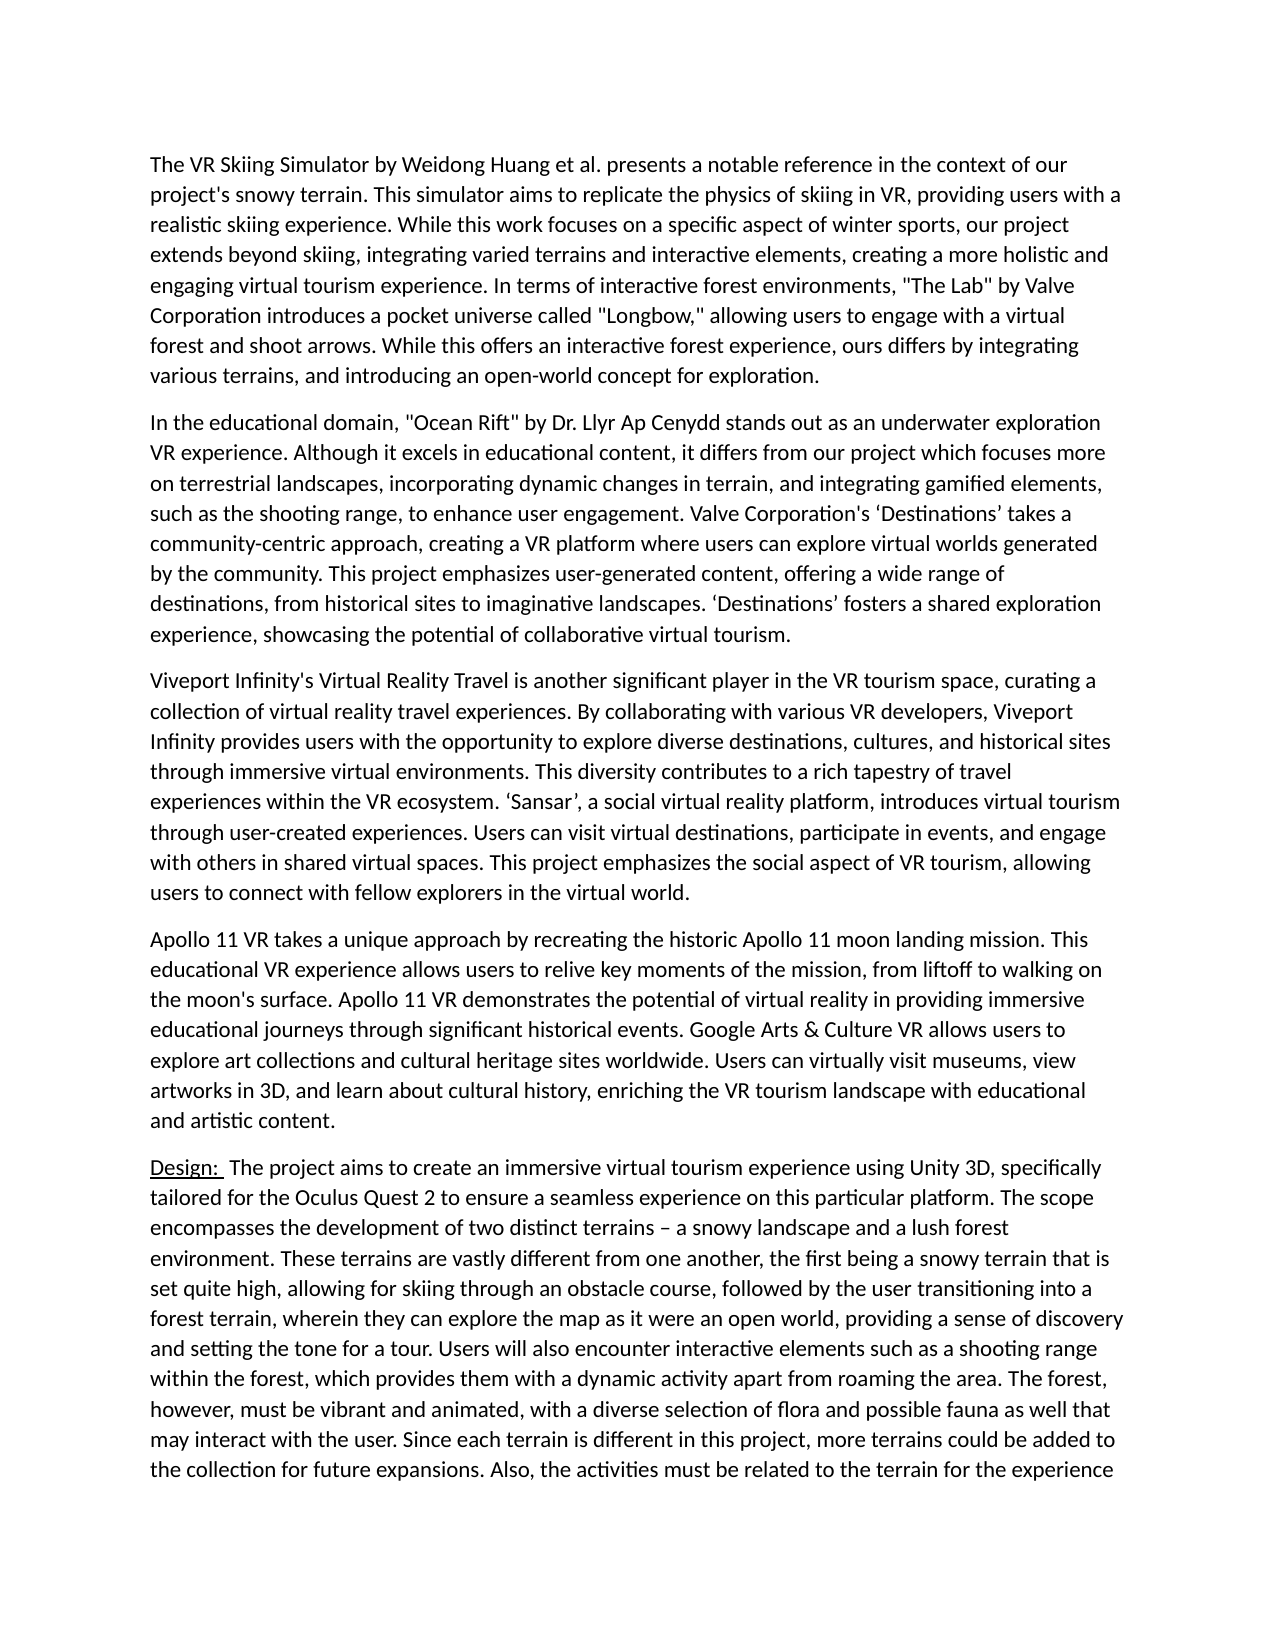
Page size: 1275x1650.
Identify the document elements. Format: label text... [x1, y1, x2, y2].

text In the educational domain, "Ocean Rift" by Dr. Llyr Ap Cenydd stands out as an underwater exploration VR experience. Although it excels in educational content, it differs from our project which focuses more on terrestrial landscapes, incorporating dynamic changes in terrain, and integrating gamified elements, such as the shooting range, to enhance user engagement. Valve Corporation's ‘Destinations’ takes a community-centric approach, creating a VR platform where users can explore virtual worlds generated by the community. This project emphasizes user-generated content, offering a wide range of destinations, from historical sites to imaginative landscapes. ‘Destinations’ fosters a shared exploration experience, showcasing the potential of collaborative virtual tourism. [150, 408, 1125, 648]
text Viveport Infinity's Virtual Reality Travel is another significant player in the VR tourism space, curating a collection of virtual reality travel experiences. By collaborating with various VR developers, Viveport Infinity provides users with the opportunity to explore diverse destinations, cultures, and historical sites through immersive virtual environments. This diversity contributes to a rich tapestry of travel experiences within the VR ecosystem. ‘Sansar’, a social virtual reality platform, introduces virtual tourism through user-created experiences. Users can visit virtual destinations, participate in events, and engage with others in shared virtual spaces. This project emphasizes the social aspect of VR tourism, allowing users to connect with fellow explorers in the virtual world. [150, 667, 1125, 906]
text Apollo 11 VR takes a unique approach by recreating the historic Apollo 11 moon landing mission. This educational VR experience allows users to relive key moments of the mission, from liftoff to walking on the moon's surface. Apollo 11 VR demonstrates the potential of virtual reality in providing immersive educational journeys through significant historical events. Google Arts & Culture VR allows users to explore art collections and cultural heritage sites worldwide. Users can virtually visit museums, view artworks in 3D, and learn about cultural history, enriching the VR tourism landscape with educational and artistic content. [150, 925, 1125, 1134]
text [150, 1153, 1125, 1483]
text The VR Skiing Simulator by Weidong Huang et al. presents a notable reference in the context of our project's snowy terrain. This simulator aims to replicate the physics of skiing in VR, providing users with a realistic skiing experience. While this work focuses on a specific aspect of winter sports, our project extends beyond skiing, integrating varied terrains and interactive elements, creating a more holistic and engaging virtual tourism experience. In terms of interactive forest environments, "The Lab" by Valve Corporation introduces a pocket universe called "Longbow," allowing users to engage with a virtual forest and shoot arrows. While this offers an interactive forest experience, ours differs by integrating various terrains, and introducing an open-world concept for exploration. [150, 150, 1125, 389]
